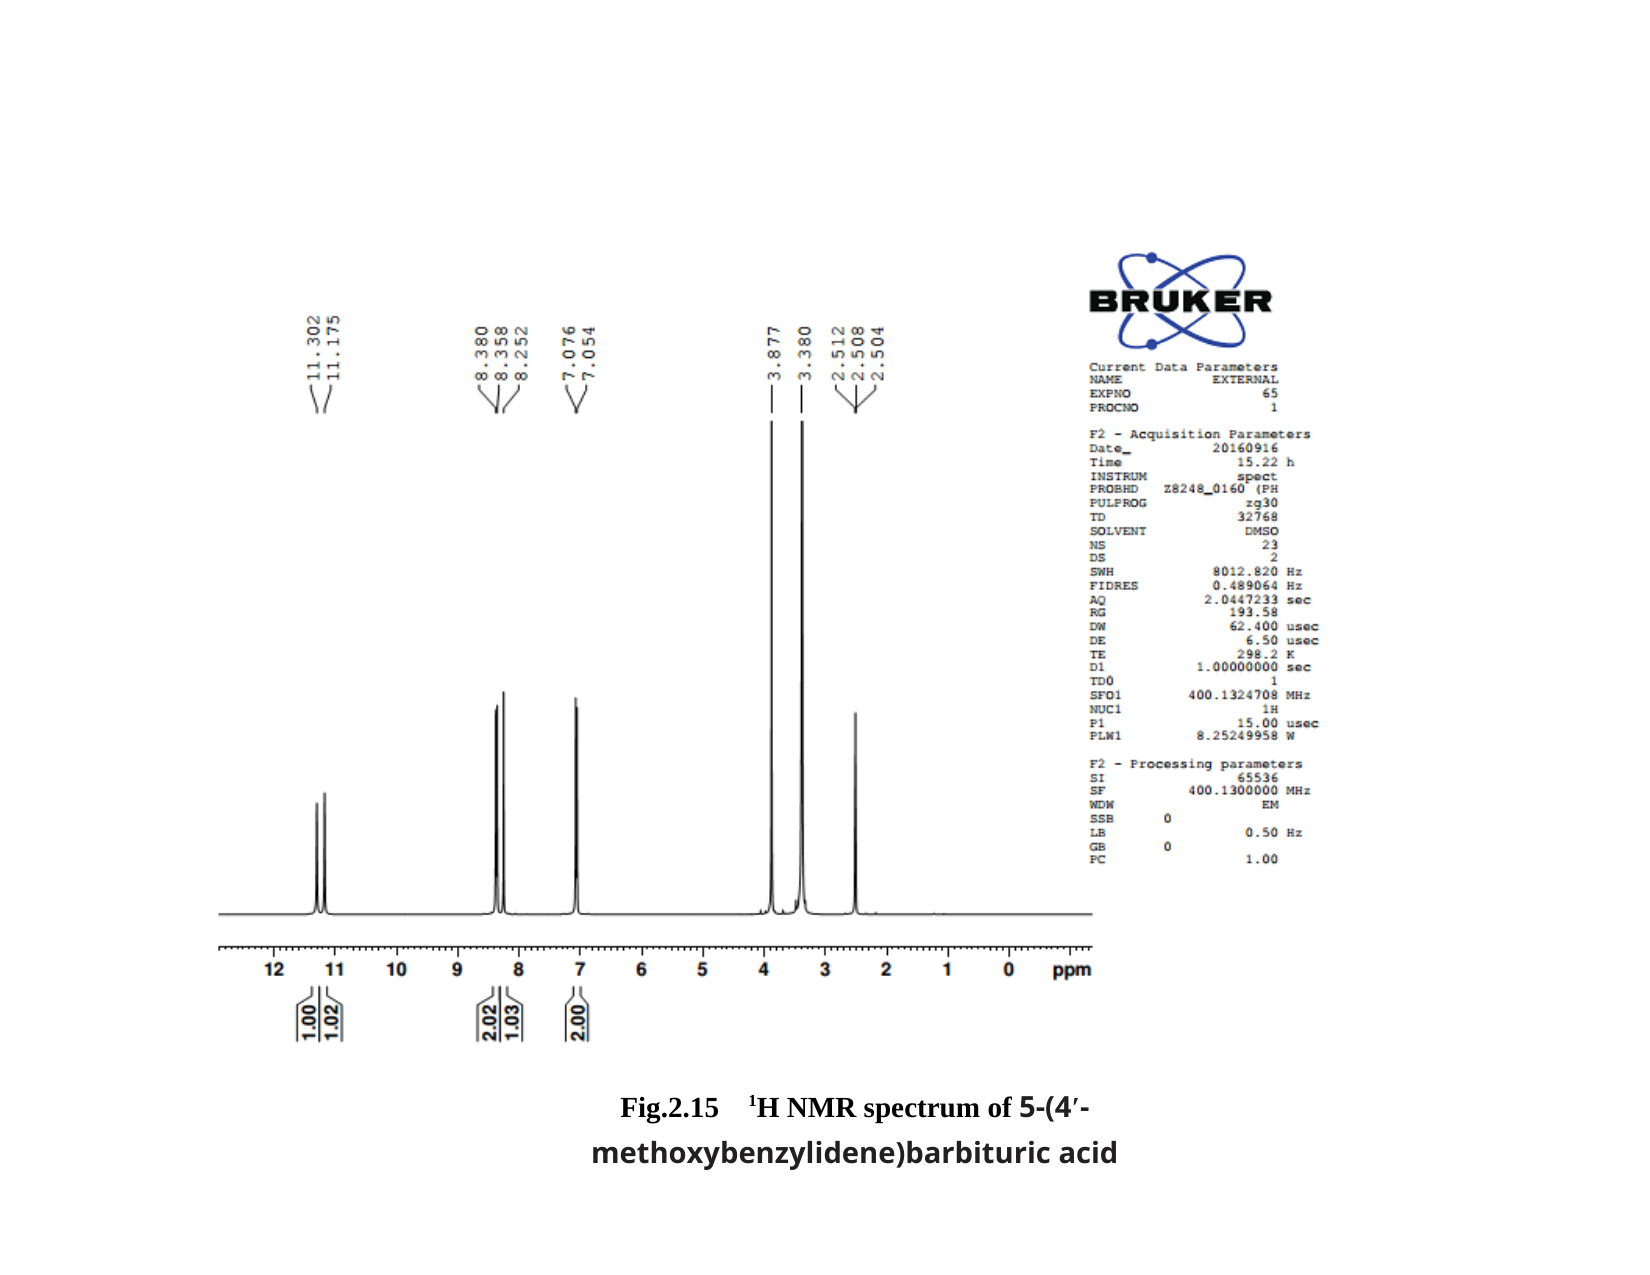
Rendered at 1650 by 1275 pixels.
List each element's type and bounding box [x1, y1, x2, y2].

picture [150, 182, 1463, 1112]
